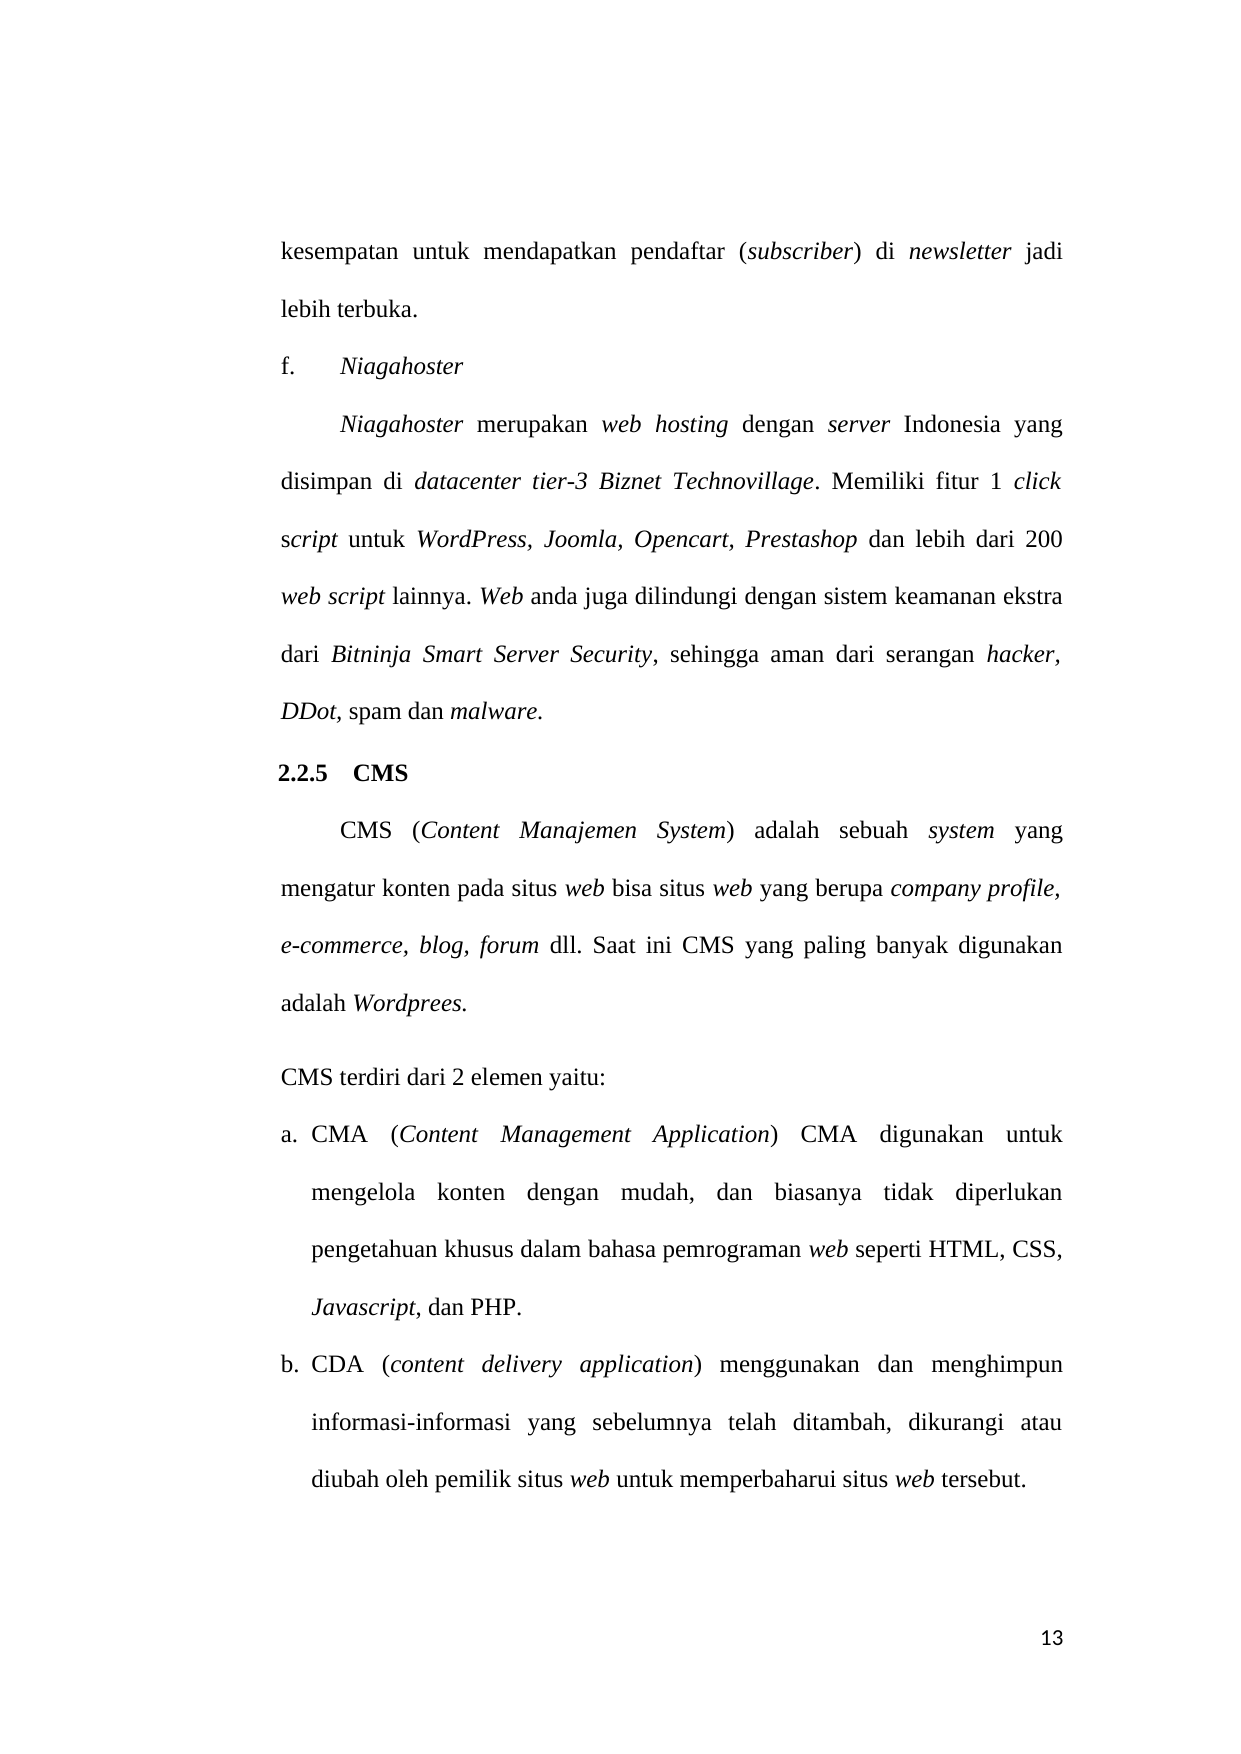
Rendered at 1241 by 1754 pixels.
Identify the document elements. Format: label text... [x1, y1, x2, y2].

list CMA (Content Management Application) CMA digunakan untuk mengelola konten dengan mudah, dan biasanya tidak diperlukan pengetahuan khusus dalam bahasa pemrograman web seperti HTML, CSS, Javascript, dan PHP. [281, 1119, 1063, 1321]
list CDA (content delivery application) menggunakan dan menghimpun informasi-informasi yang sebelumnya telah ditambah, dikurangi atau diubah oleh pemilik situs web untuk memperbaharui situs web tersebut. [281, 1349, 1063, 1493]
subtitle CMS [278, 758, 1063, 787]
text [281, 236, 1063, 322]
text CMS (Content Manajemen System) adalah sebuah system yang mengatur konten pada situs web bisa situs web yang berupa company profile, e-commerce, blog, forum dll. Saat ini CMS yang paling banyak digunakan adalah Wordprees. [281, 815, 1063, 1017]
text Niagahoster merupakan web hosting dengan server Indonesia yang disimpan di datacenter tier-3 Biznet Technovillage. Memiliki fitur 1 click script untuk WordPress, Joomla, Opencart, Prestashop dan lebih dari 200 web script lainnya. Web anda juga dilindungi dengan sistem keamanan ekstra dari Bitninja Smart Server Security, sehingga aman dari serangan hacker, DDot, spam dan malware. [281, 409, 1063, 725]
list Niagahoster [281, 351, 1063, 380]
text CMS terdiri dari 2 elemen yaitu: [236, 1062, 1063, 1091]
